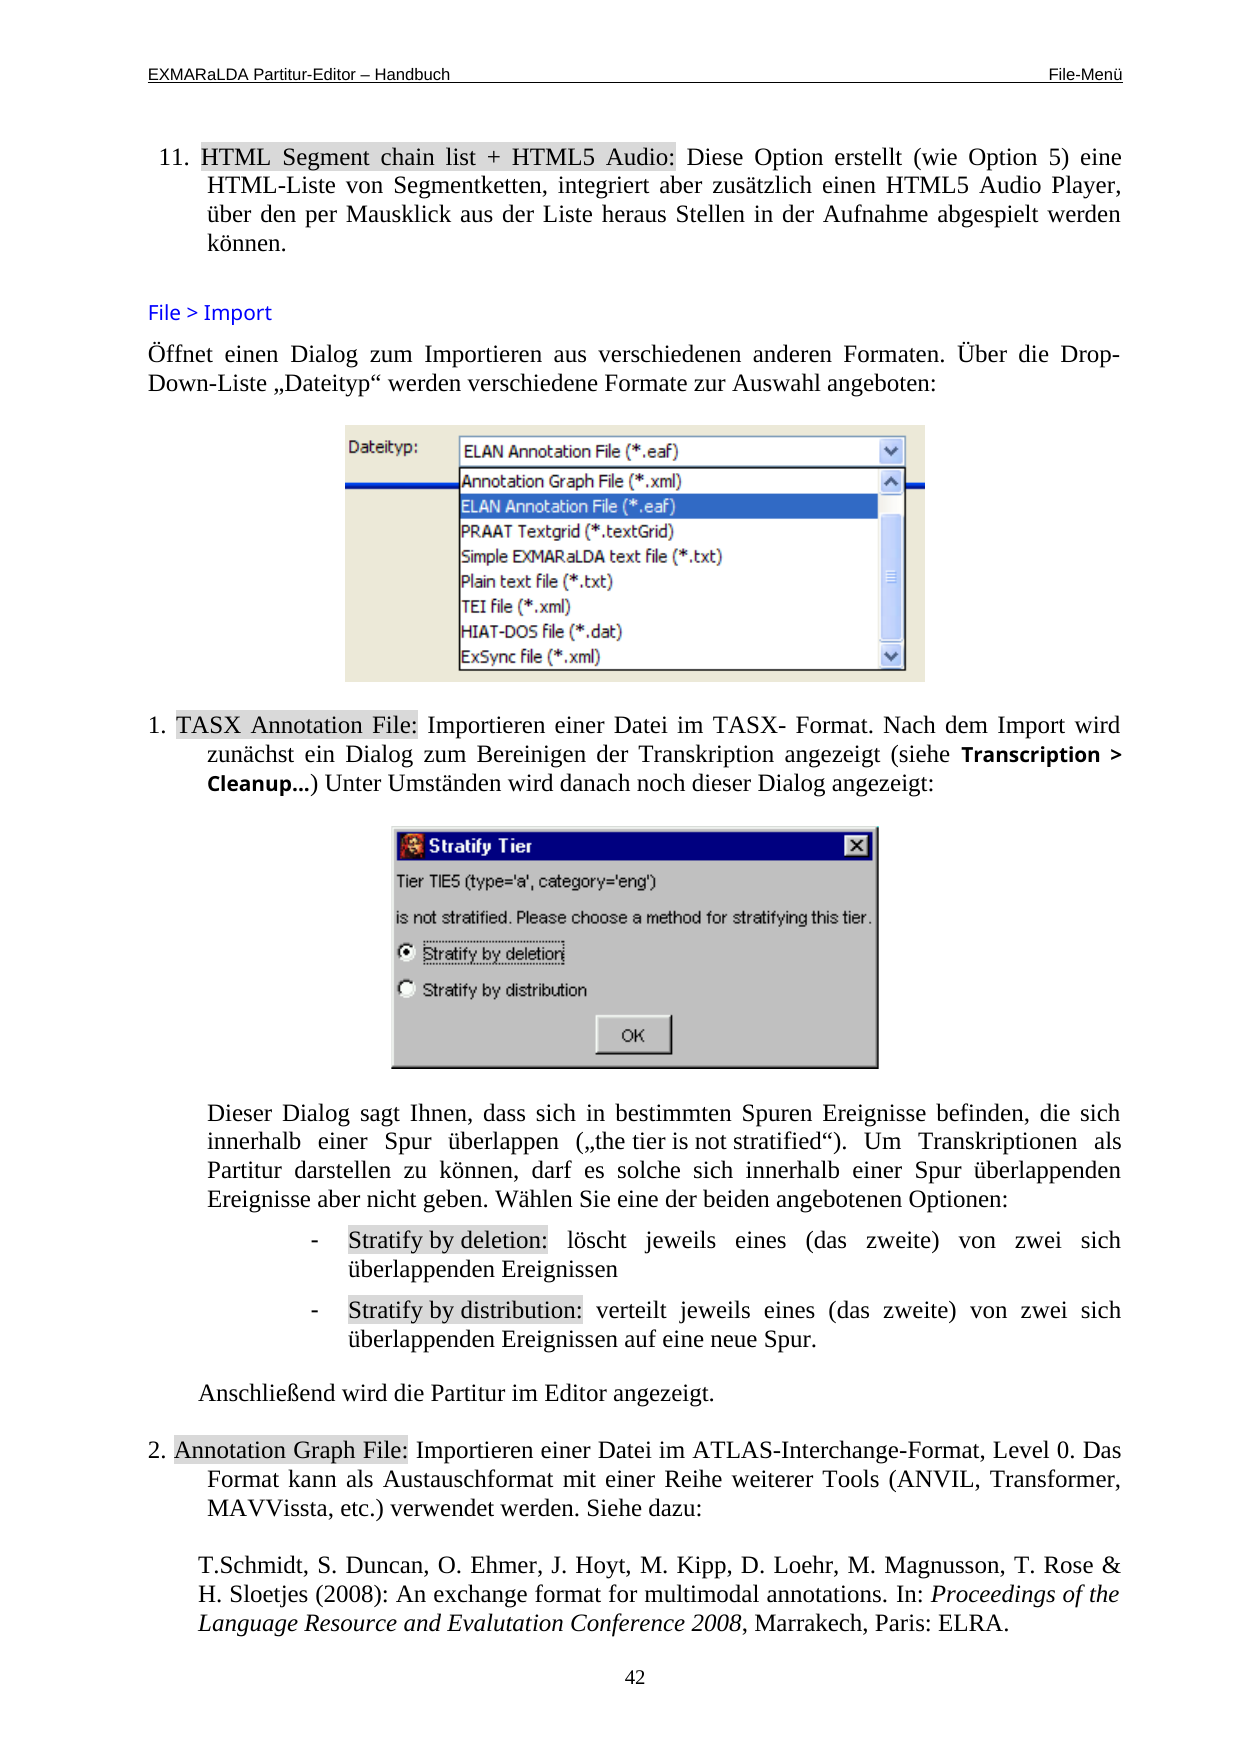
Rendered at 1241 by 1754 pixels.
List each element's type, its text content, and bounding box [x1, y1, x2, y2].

picture [345, 425, 925, 682]
text Dieser Dialog sagt Ihnen, dass sich in bestimmten Spuren Ereignisse befinden, die sich innerhalb einer Spur überlappen („the tier is not stratified“). Um Transkriptionen als Partitur darstellen zu können, darf es solche sich innerhalb einer Spur überlappenden Ereignisse aber nicht geben. Wählen Sie eine der beiden angebotenen Optionen: [148, 1098, 1122, 1213]
text 2. Annotation Graph File: Importieren einer Datei im ATLAS-Interchange-Format, Level 0. Das Format kann als Austauschformat mit einer Reihe weiterer Tools (ANVIL, Transformer, MAVVissta, etc.) verwendet werden. Siehe dazu: [148, 1435, 1122, 1522]
list Stratify by deletion: löscht jeweils eines (das zweite) von zwei sich überlappenden Ereignissen [310, 1225, 1122, 1283]
list Stratify by distribution: verteilt jeweils eines (das zweite) von zwei sich überlappenden Ereignissen auf eine neue Spur. [310, 1295, 1122, 1353]
text Anschließend wird die Partitur im Editor angezeigt. [148, 1378, 1122, 1407]
text T.Schmidt, S. Duncan, O. Ehmer, J. Hoyt, M. Kipp, D. Loehr, M. Magnusson, T. Rose & H. Sloetjes (2008): An exchange format for multimodal annotations. In: Proceedings of the Language Resource and Evalutation Conference 2008, Marrakech, Paris: ELRA. [198, 1550, 1122, 1637]
subtitle File > Import [148, 298, 1122, 326]
text 1. TASX Annotation File: Importieren einer Datei im TASX- Format. Nach dem Import wird zunächst ein Dialog zum Bereinigen der Transkription angezeigt (siehe Transcription > Cleanup...) Unter Umständen wird danach noch dieser Dialog angezeigt: [148, 710, 1122, 798]
text 11. HTML Segment chain list + HTML5 Audio: Diese Option erstellt (wie Option 5) eine HTML-Liste von Segmentketten, integriert aber zusätzlich einen HTML5 Audio Player, über den per Mausklick aus der Liste heraus Stellen in der Aufnahme abgespielt werden können. [148, 142, 1122, 257]
text Öffnet einen Dialog zum Importieren aus verschiedenen anderen Formaten. Über die Drop-Down-Liste „Dateityp“ werden verschiedene Formate zur Auswahl angeboten: [148, 339, 1122, 396]
picture [391, 826, 879, 1069]
